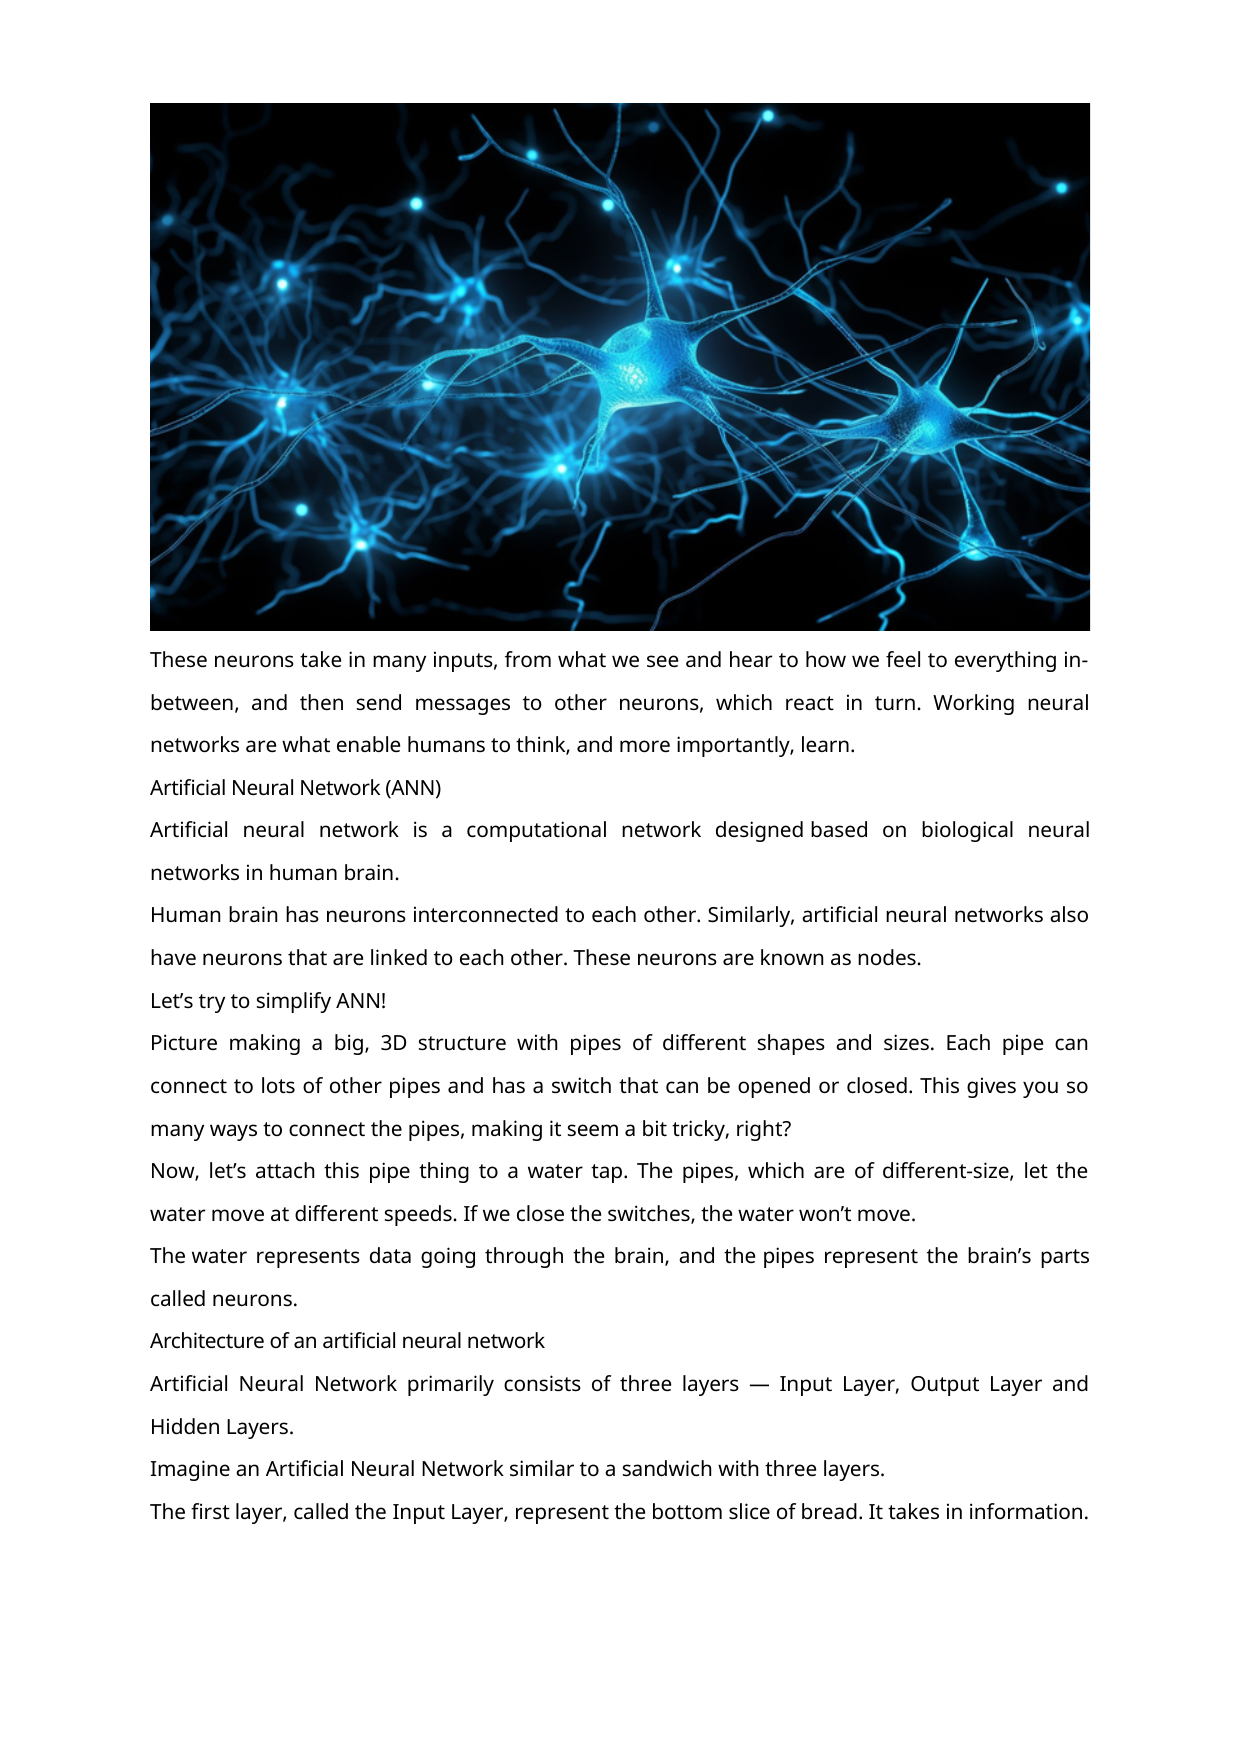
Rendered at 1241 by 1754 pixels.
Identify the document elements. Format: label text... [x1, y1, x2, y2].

text Imagine an Artificial Neural Network similar to a sandwich with three layers. [150, 1454, 1090, 1483]
text The first layer, called the Input Layer, represent the bottom slice of bread. It takes in information. [150, 1497, 1090, 1526]
text Human brain has neurons interconnected to each other. Similarly, artificial neural networks also have neurons that are linked to each other. These neurons are known as nodes. [150, 901, 1090, 972]
picture [150, 103, 1091, 631]
text Artificial neural network is a computational network designed based on biological neural networks in human brain. [150, 815, 1090, 886]
text Picture making a big, 3D structure with pipes of different shapes and sizes. Each pipe can connect to lots of other pipes and has a switch that can be opened or closed. This gives you so many ways to connect the pipes, making it seem a bit tricky, right? [150, 1028, 1090, 1142]
text Now, let’s attach this pipe thing to a water tap. The pipes, which are of different-size, let the water move at different speeds. If we close the switches, the water won’t move. [150, 1156, 1090, 1227]
text Artificial Neural Network (ANN) [150, 773, 1090, 801]
text The water represents data going through the brain, and the pipes represent the brain’s parts called neurons. [150, 1241, 1090, 1312]
text These neurons take in many inputs, from what we see and hear to how we feel to everything in-between, and then send messages to other neurons, which react in turn. Working neural networks are what enable humans to think, and more importantly, learn. [150, 645, 1090, 759]
text Artificial Neural Network primarily consists of three layers — Input Layer, Output Layer and Hidden Layers. [150, 1369, 1090, 1440]
text Architecture of an artificial neural network [150, 1327, 1090, 1355]
text Let’s try to simplify ANN! [150, 986, 1090, 1014]
